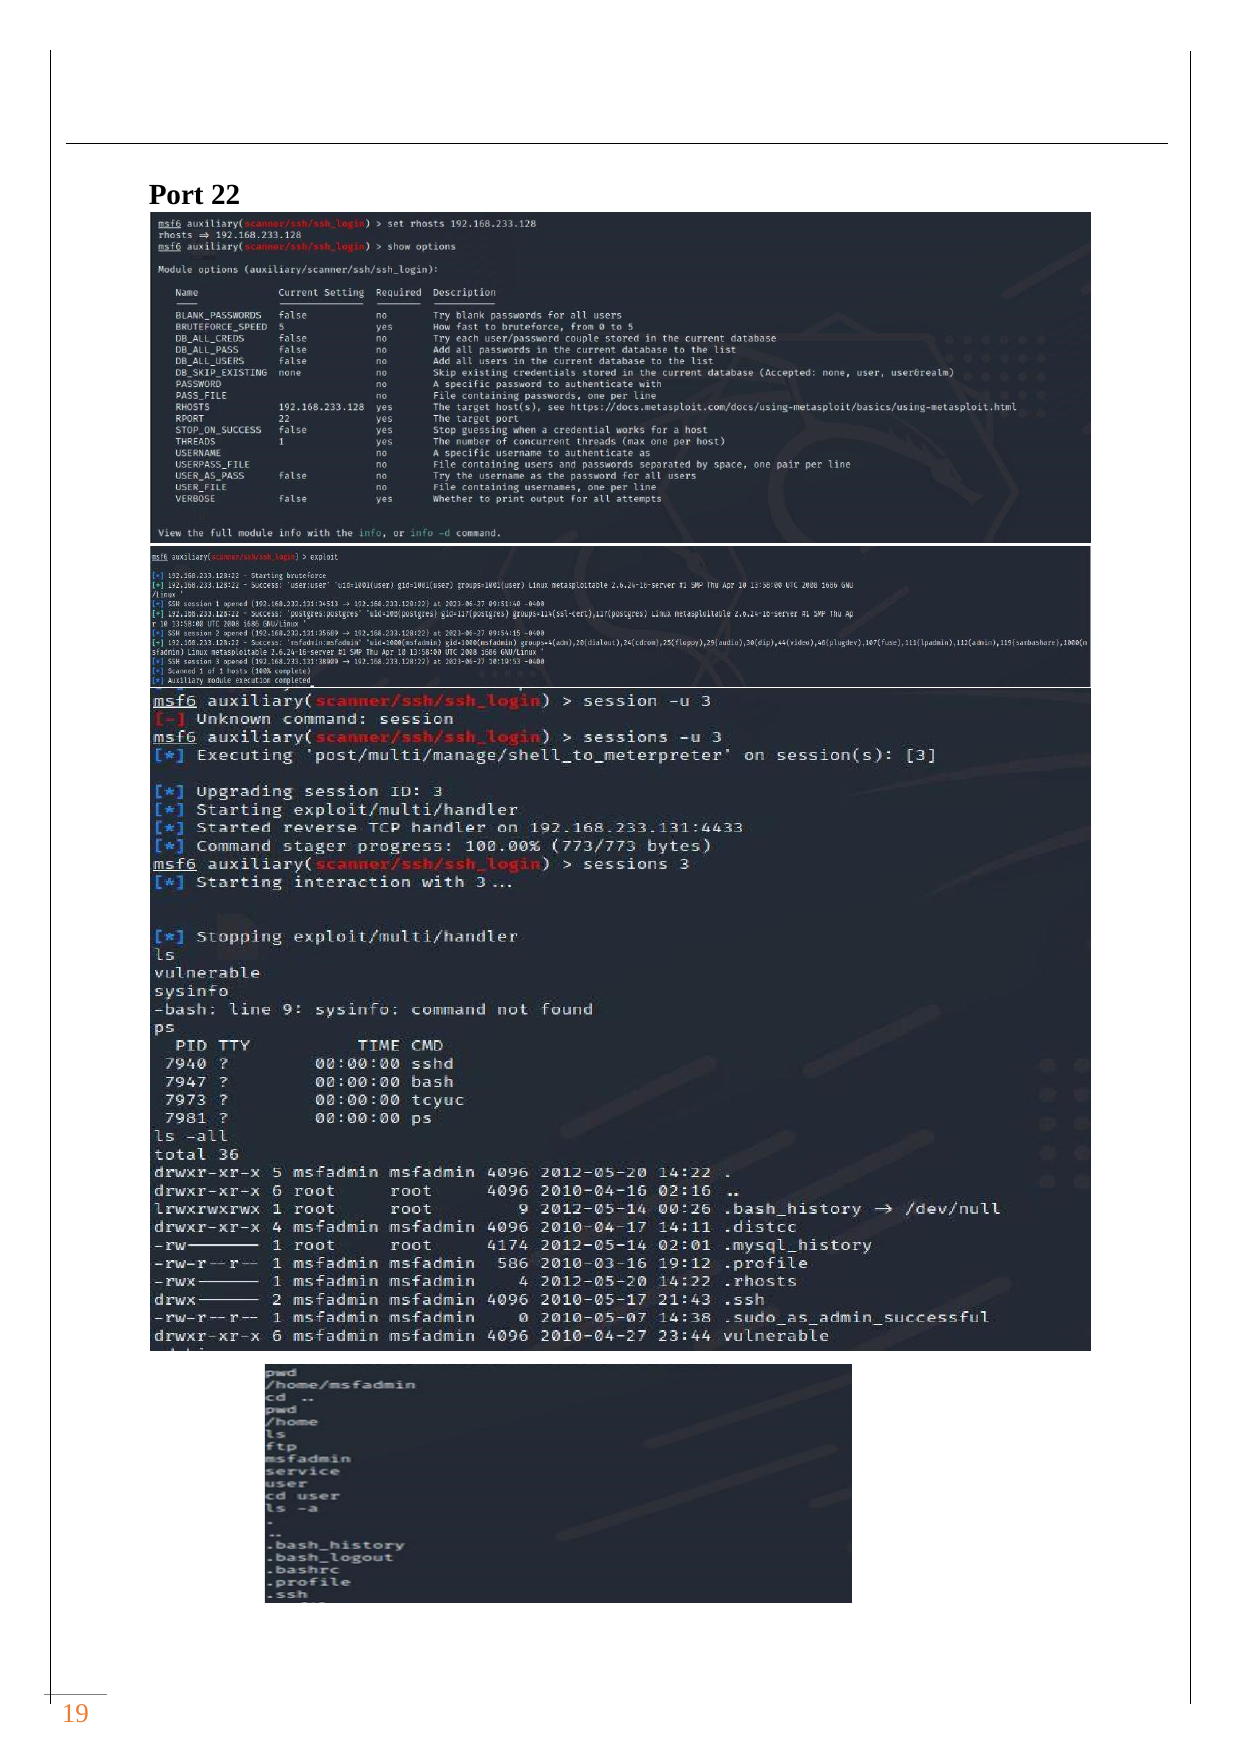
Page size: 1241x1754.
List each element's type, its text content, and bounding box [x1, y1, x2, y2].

picture [261, 1364, 852, 1602]
subtitle Port 22 [148, 177, 1098, 210]
picture [150, 212, 1091, 543]
picture [150, 546, 1091, 1351]
